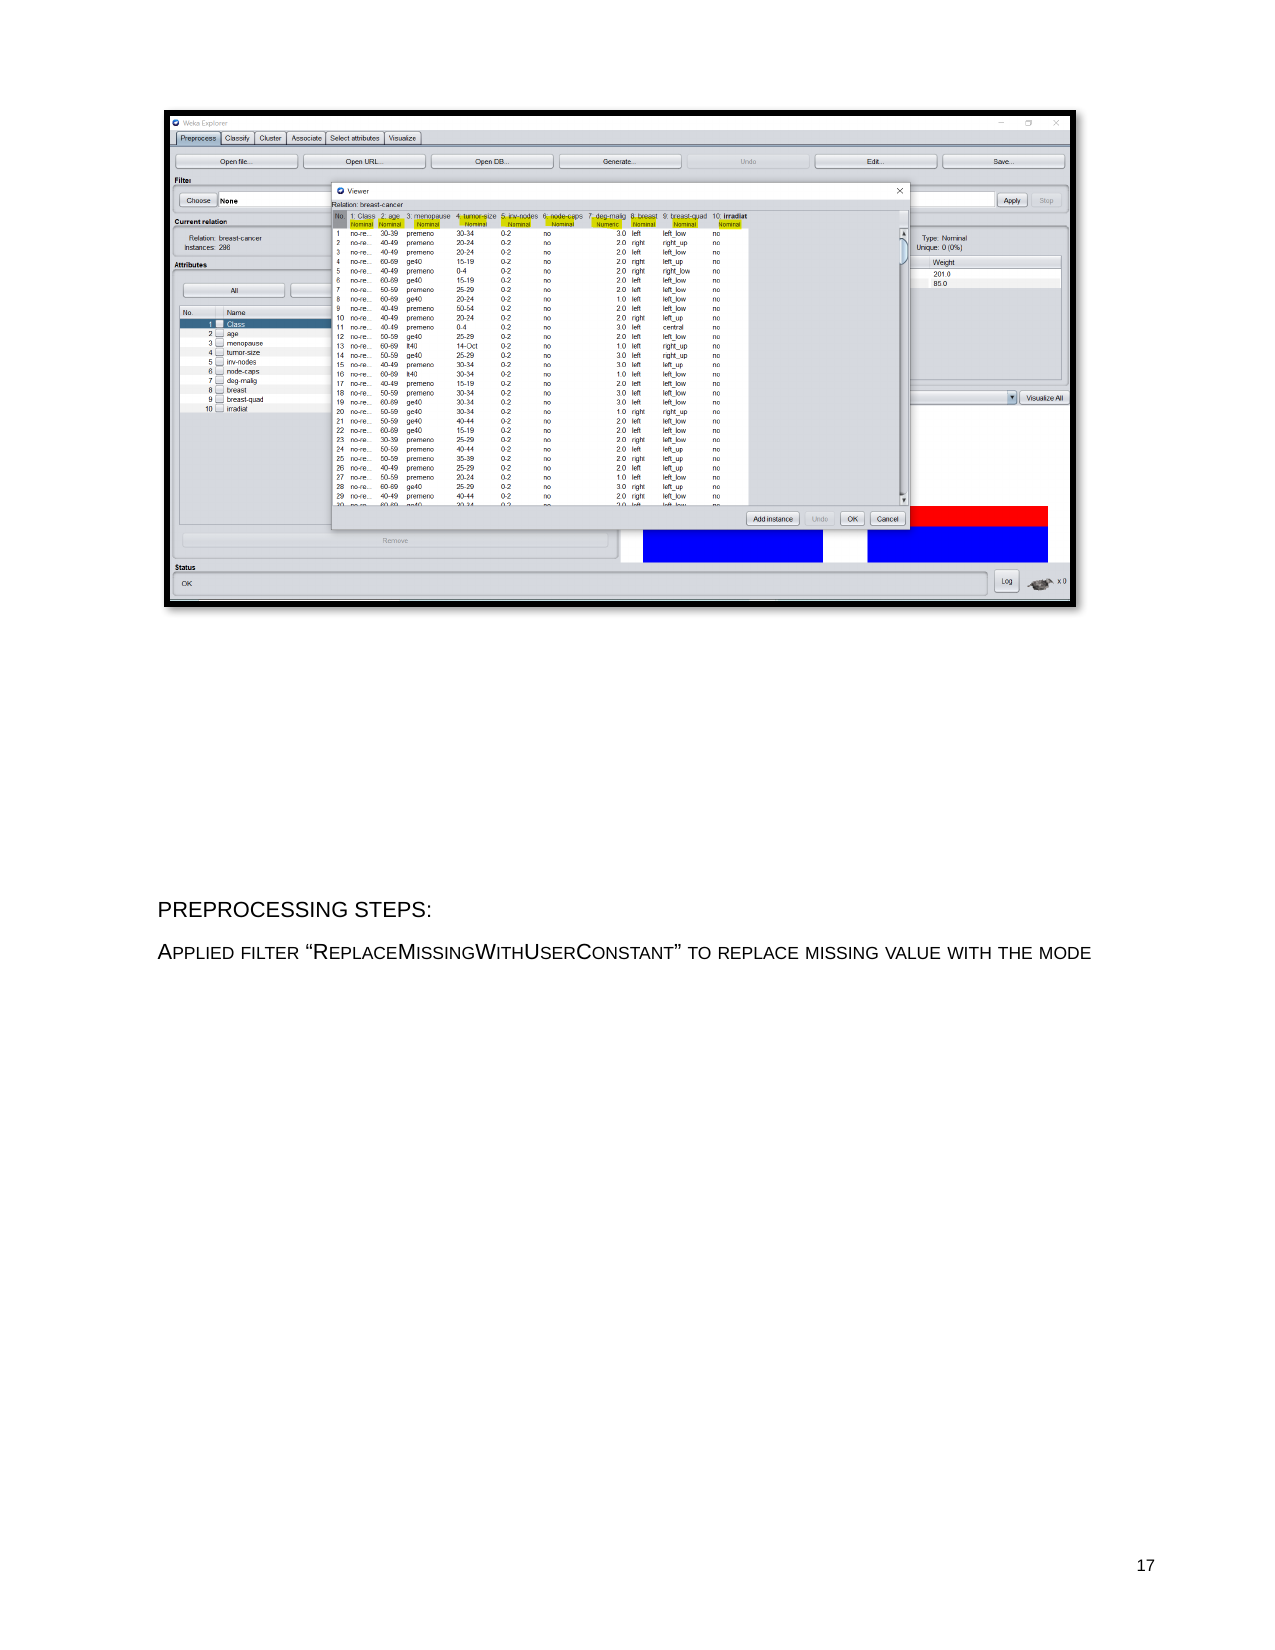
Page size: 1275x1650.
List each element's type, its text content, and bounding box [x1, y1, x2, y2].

text PREPROCESSING STEPS: [157, 897, 1155, 923]
text Applied filter “ReplaceMissingWithUserConstant” to replace missing value with the mode [157, 939, 1155, 964]
picture [170, 116, 1070, 601]
